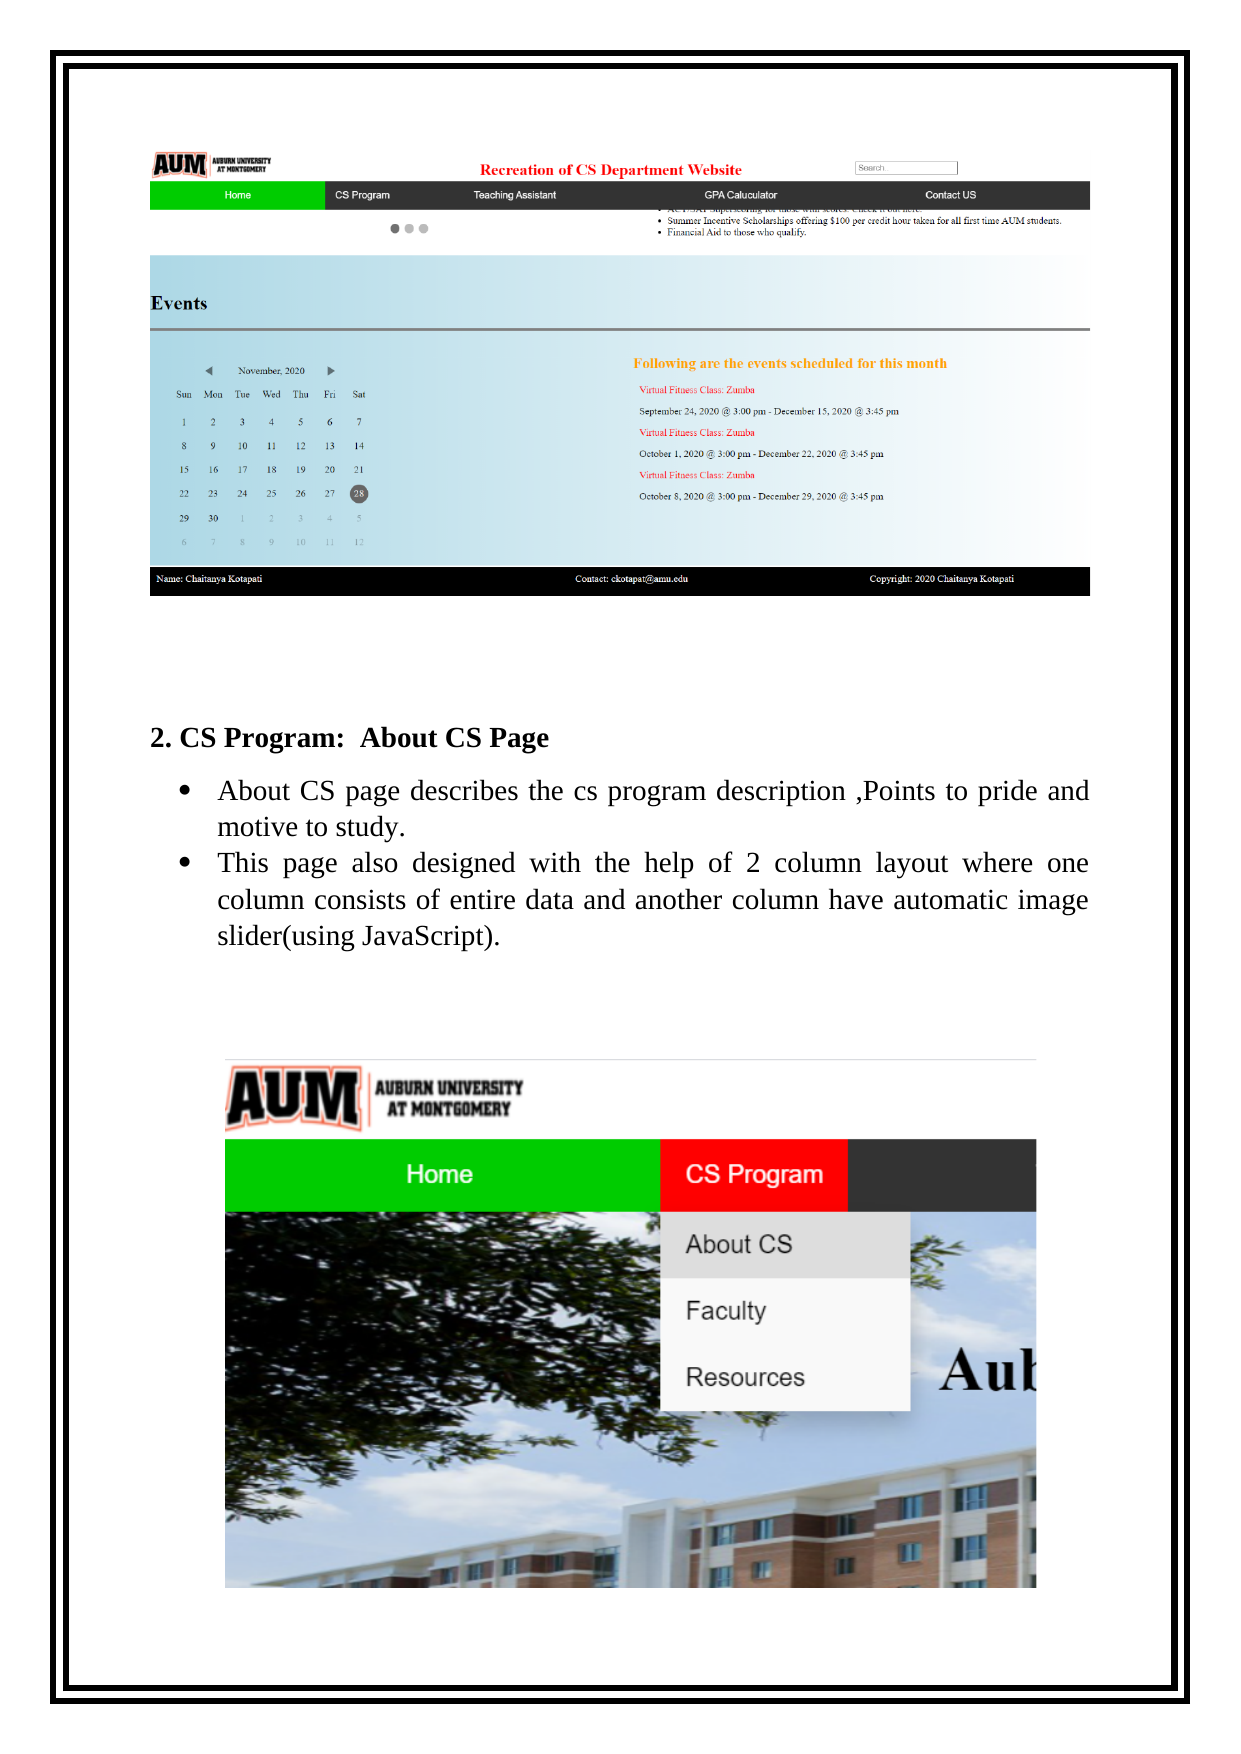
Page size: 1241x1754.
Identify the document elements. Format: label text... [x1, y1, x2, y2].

picture [225, 1059, 1037, 1588]
text 2. CS Program: About CS Page [150, 720, 1090, 754]
list This page also designed with the help of 2 column layout where one column consists of entire data and another column have automatic image slider(using JavaScript). [179, 846, 1090, 951]
list About CS page describes the cs program description ,Points to pride and motive to study. [179, 773, 1090, 843]
picture [150, 150, 1091, 596]
